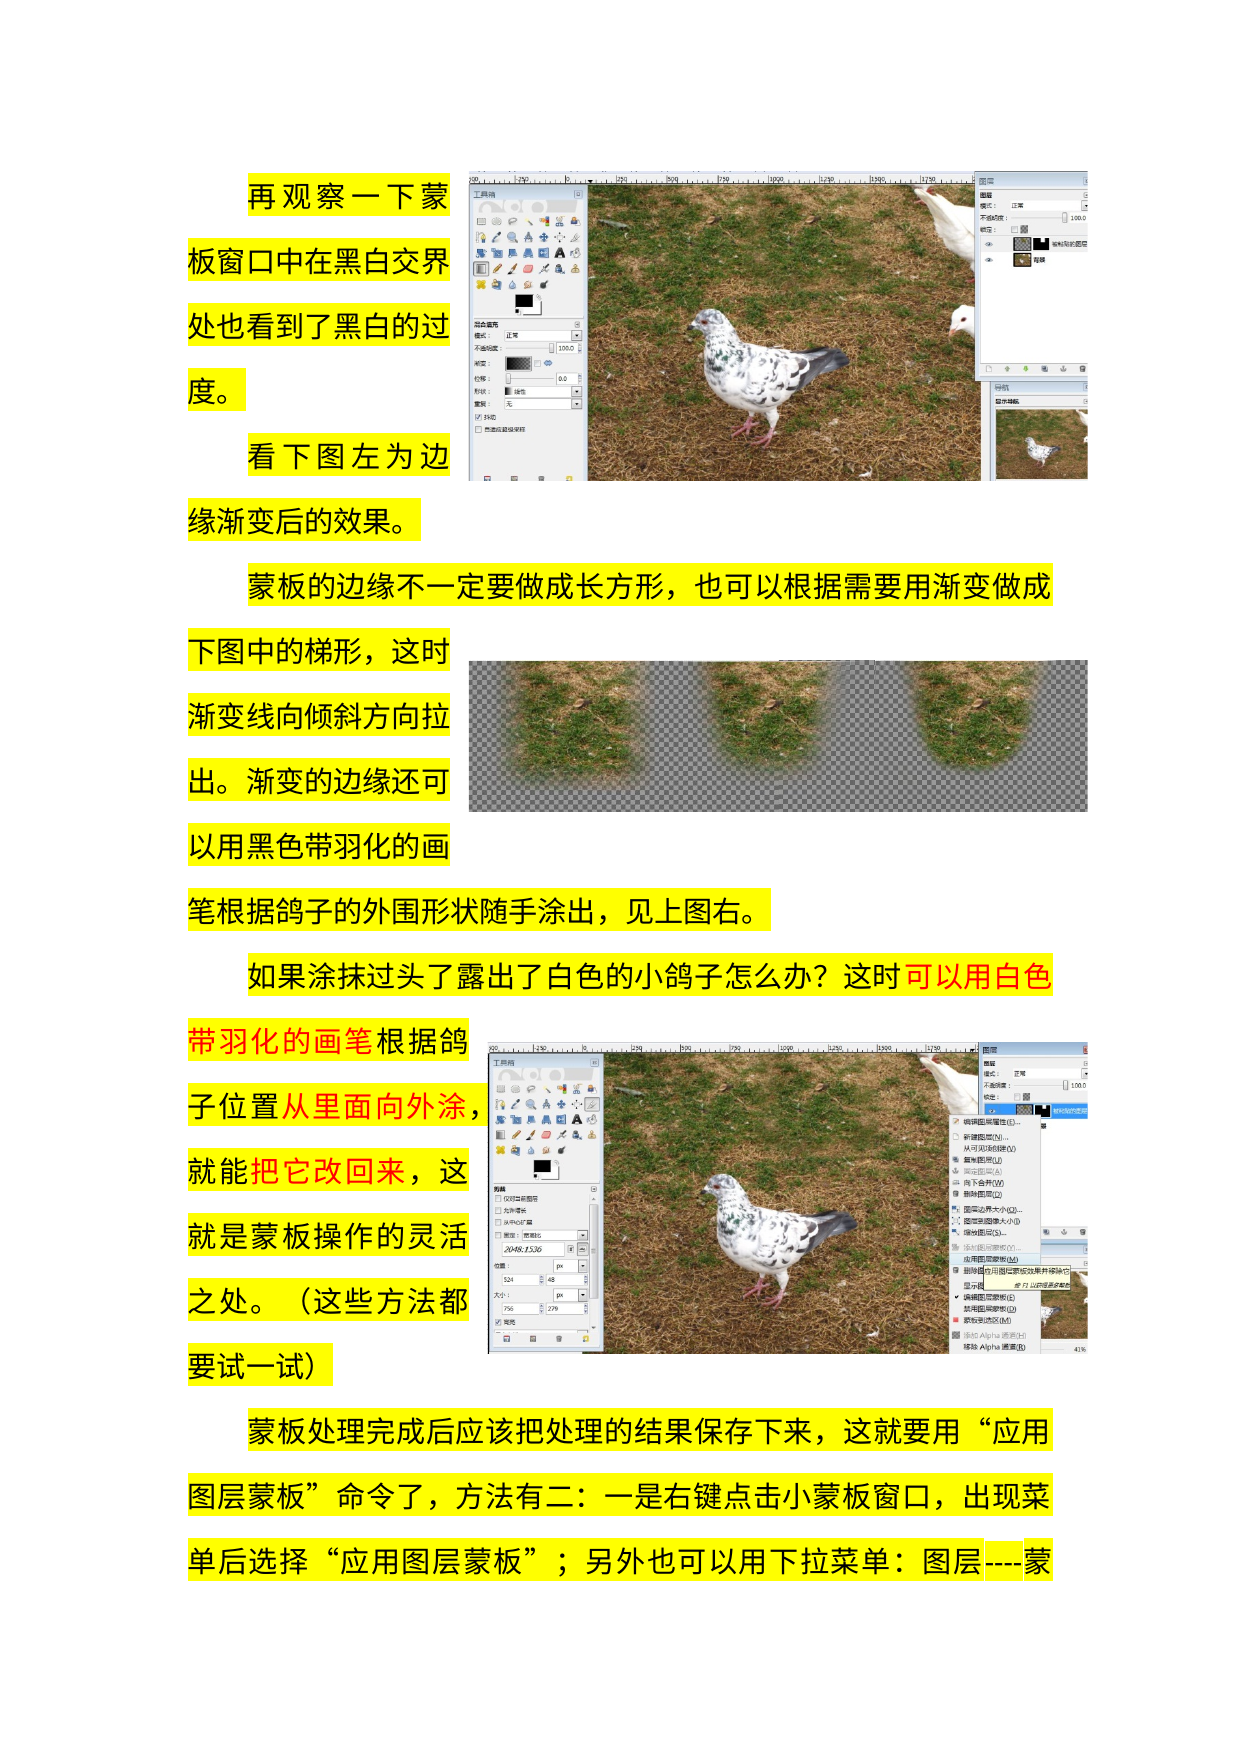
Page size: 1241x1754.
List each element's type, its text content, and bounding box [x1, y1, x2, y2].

text 再观察一下蒙板窗口中在黑白交界处也看到了黑白的过度。 [187, 162, 1053, 422]
picture [468, 660, 1088, 812]
picture [468, 171, 1088, 481]
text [187, 1397, 1053, 1592]
text 看下图左为边缘渐变后的效果。 [187, 422, 1053, 552]
picture [487, 1042, 1088, 1354]
